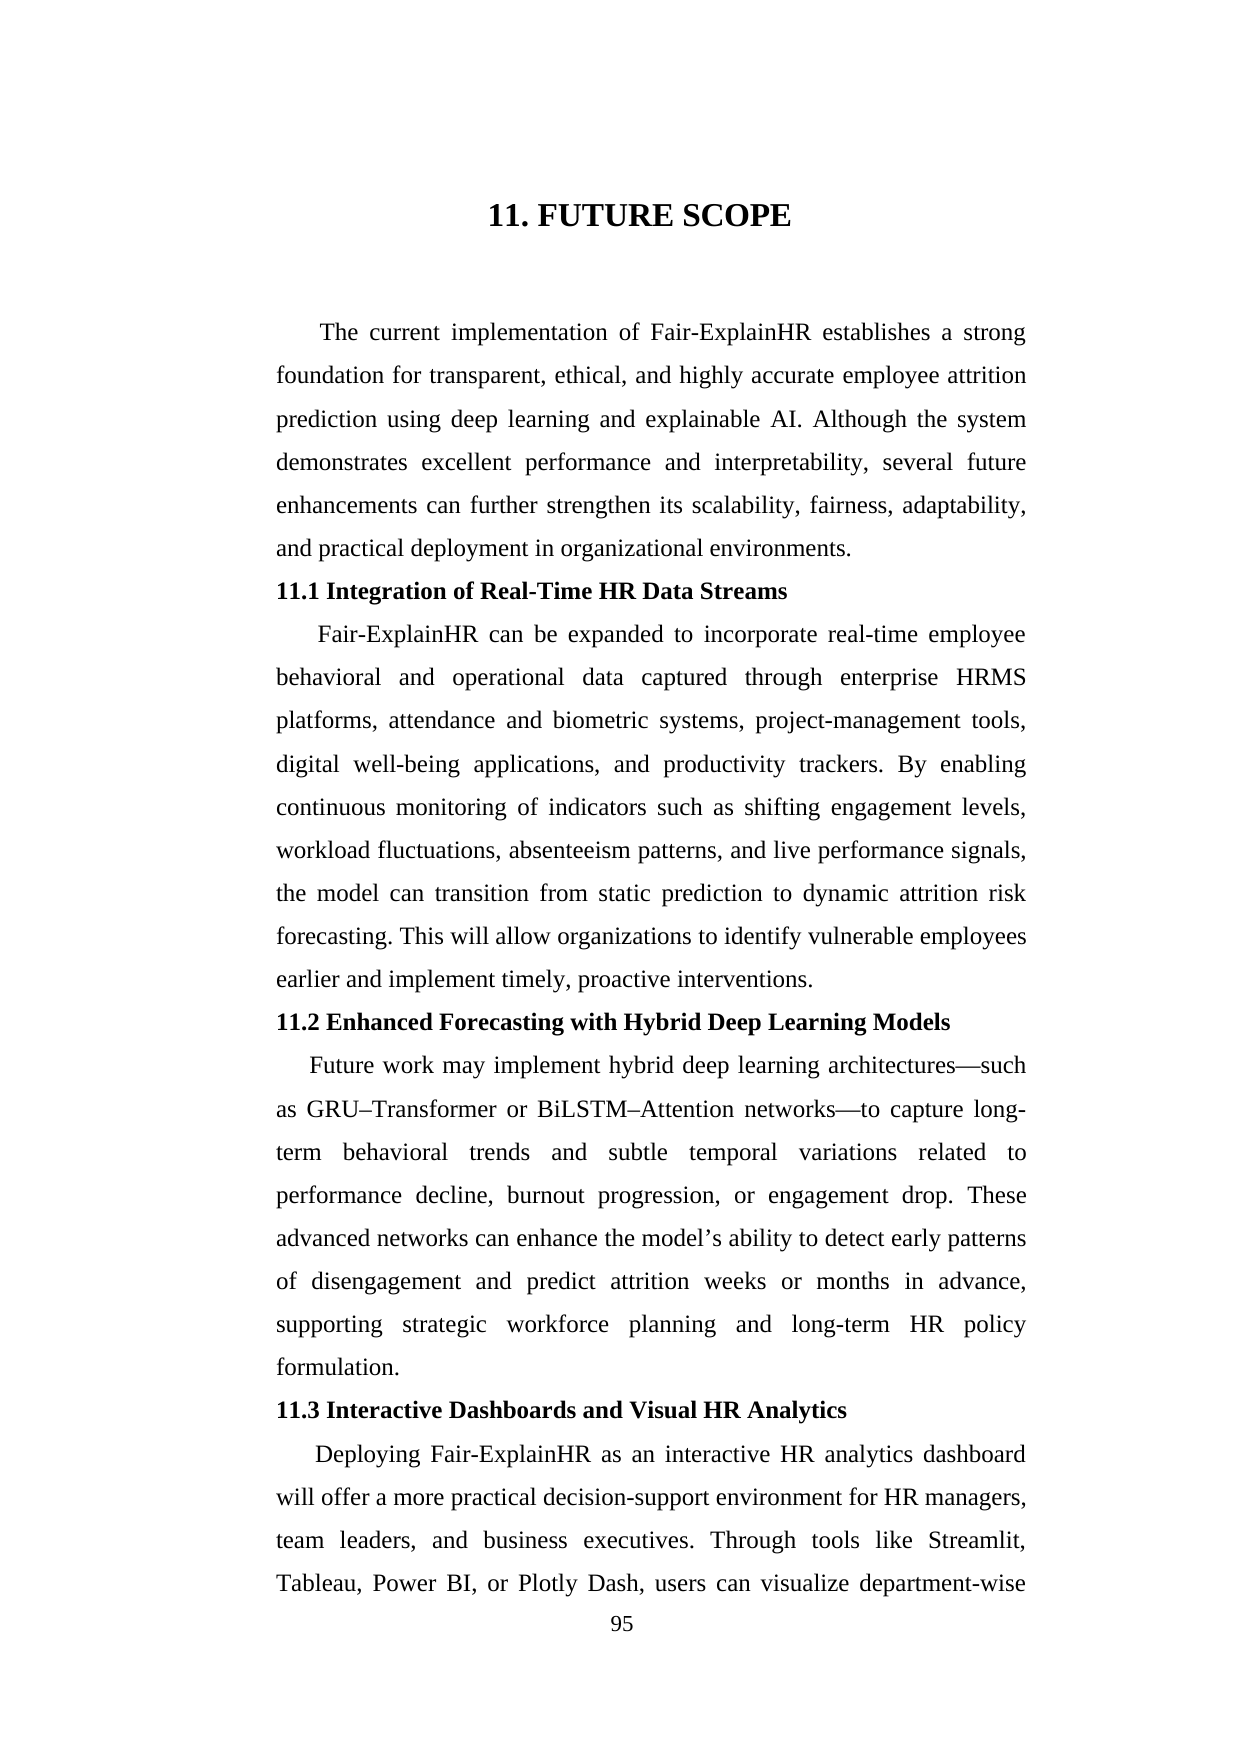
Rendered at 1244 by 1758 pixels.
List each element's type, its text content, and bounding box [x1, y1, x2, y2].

text The current implementation of Fair-ExplainHR establishes a strong foundation for transparent, ethical, and highly accurate employee attrition prediction using deep learning and explainable AI. Although the system demonstrates excellent performance and interpretability, several future enhancements can further strengthen its scalability, fairness, adaptability, and practical deployment in organizational environments. [276, 317, 1027, 562]
text 11.1 Integration of Real-Time HR Data Streams [276, 576, 1027, 605]
text Fair-ExplainHR can be expanded to incorporate real-time employee behavioral and operational data captured through enterprise HRMS platforms, attendance and biometric systems, project-management tools, digital well-being applications, and productivity trackers. By enabling continuous monitoring of indicators such as shifting engagement levels, workload fluctuations, absenteeism patterns, and live performance signals, the model can transition from static prediction to dynamic attrition risk forecasting. This will allow organizations to identify vulnerable employees earlier and implement timely, proactive interventions. [276, 619, 1027, 993]
text 11.2 Enhanced Forecasting with Hybrid Deep Learning Models [276, 1007, 1027, 1036]
subtitle 11. FUTURE SCOPE [276, 195, 1027, 233]
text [276, 1439, 1027, 1597]
text 11.3 Interactive Dashboards and Visual HR Analytics [276, 1396, 1027, 1424]
text Future work may implement hybrid deep learning architectures—such as GRU–Transformer or BiLSTM–Attention networks—to capture long-term behavioral trends and subtle temporal variations related to performance decline, burnout progression, or engagement drop. These advanced networks can enhance the model’s ability to detect early patterns of disengagement and predict attrition weeks or months in advance, supporting strategic workforce planning and long-term HR policy formulation. [276, 1051, 1027, 1381]
